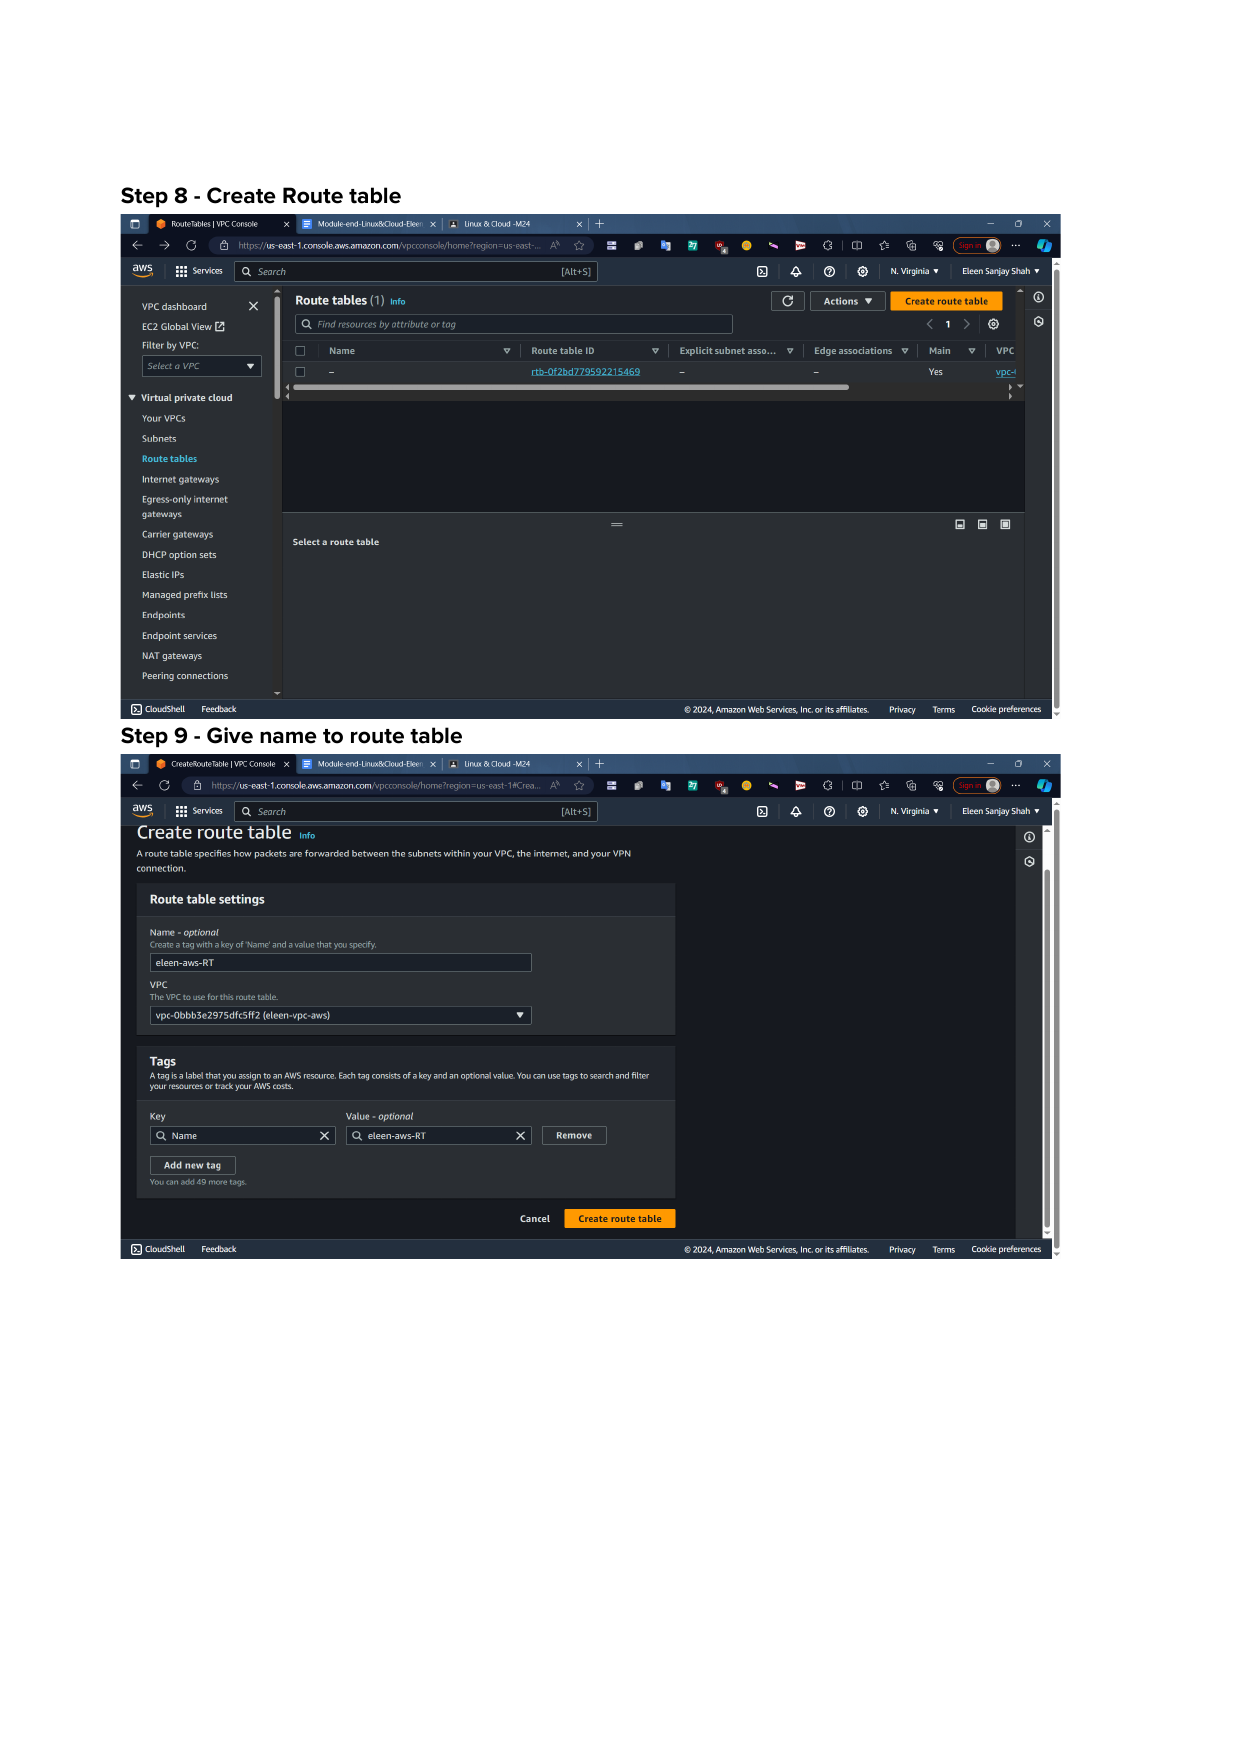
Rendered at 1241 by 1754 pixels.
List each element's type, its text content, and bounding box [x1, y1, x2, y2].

text Step 9 - Give name to route table [121, 722, 1139, 750]
text Step 8 - Create Route table [121, 182, 1139, 210]
picture [120, 754, 1061, 1259]
picture [120, 214, 1061, 719]
